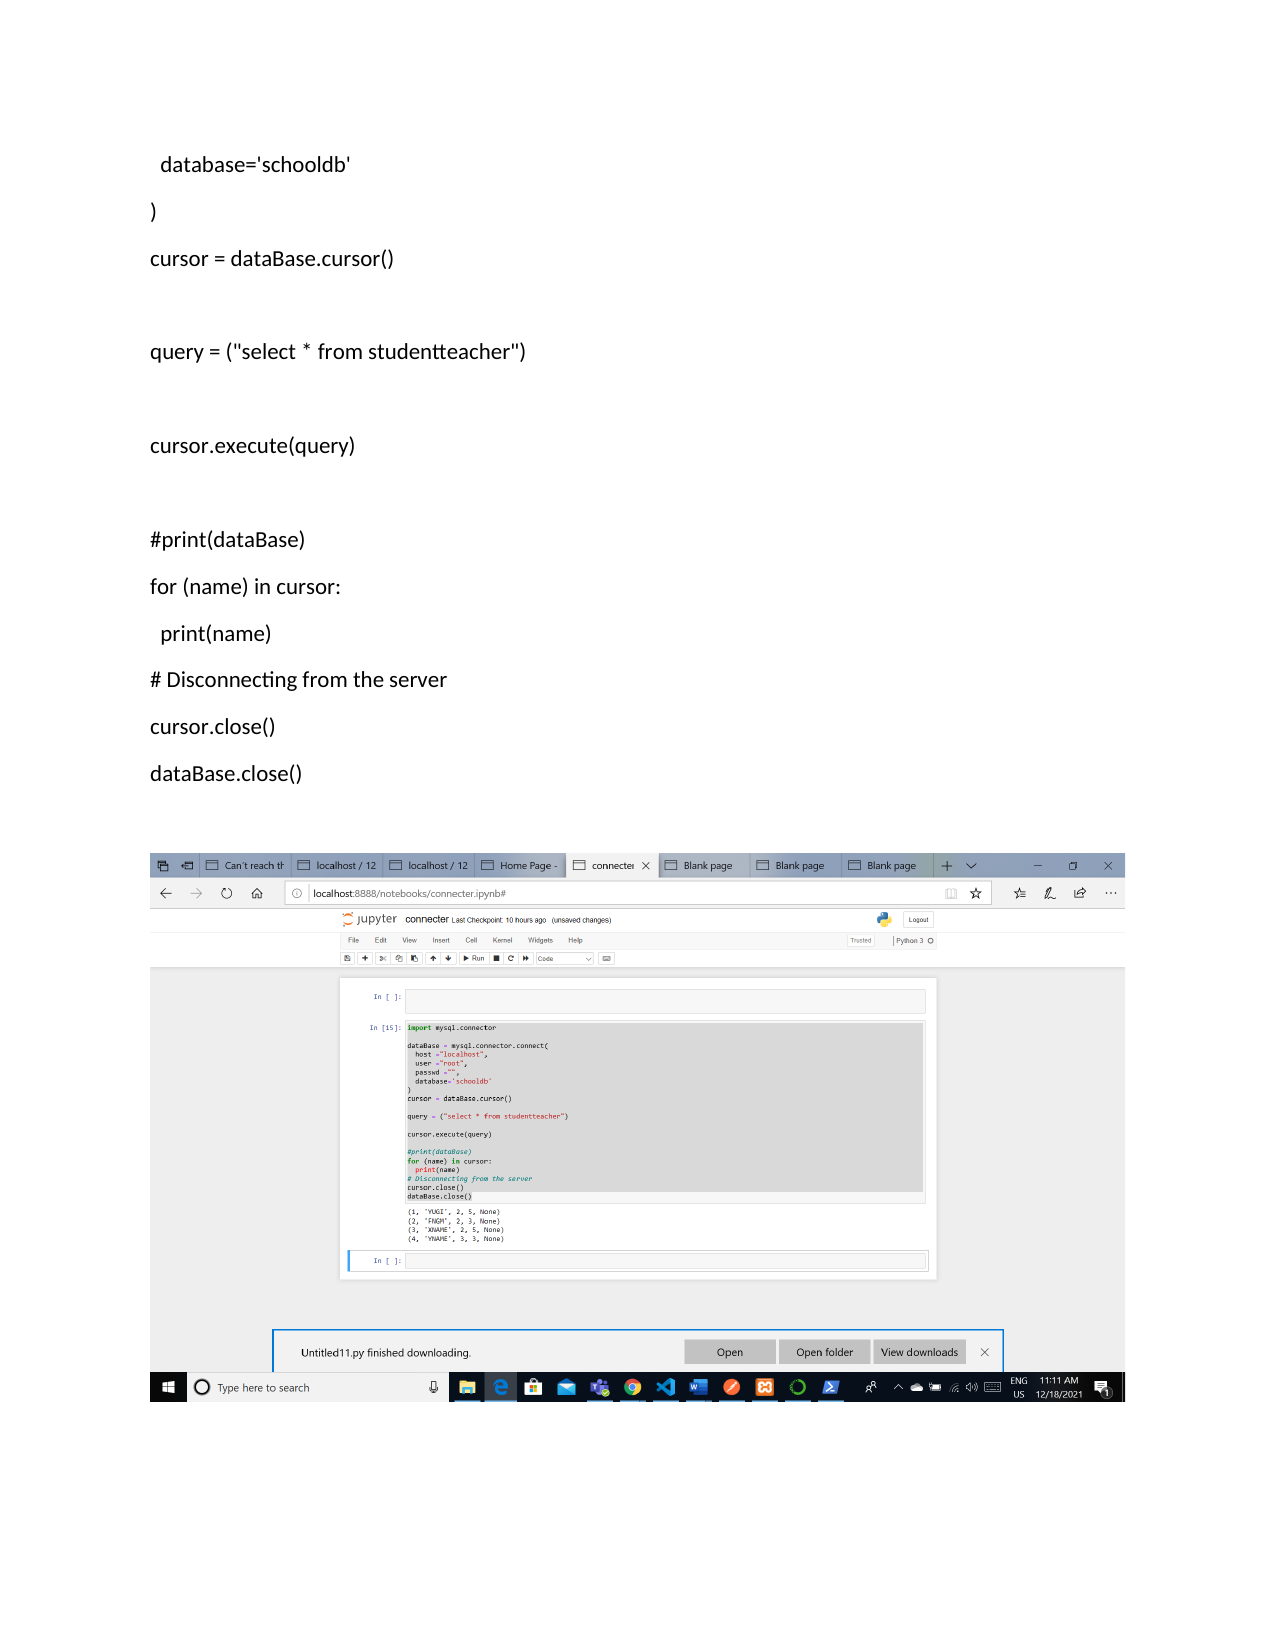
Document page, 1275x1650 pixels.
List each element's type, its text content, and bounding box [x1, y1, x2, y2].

text cursor.execute(query) [150, 431, 1125, 459]
text cursor = dataBase.cursor() [150, 244, 1125, 272]
picture [150, 853, 1125, 1402]
text database='schooldb' [150, 150, 1125, 178]
text ) [150, 197, 1125, 225]
text #print(dataBase) [150, 525, 1125, 553]
text cursor.close() [150, 712, 1125, 741]
text dataBase.close() [150, 759, 1125, 787]
text # Disconnecting from the server [150, 666, 1125, 694]
text query = ("select * from studentteacher") [150, 337, 1125, 366]
text for (name) in cursor: [150, 572, 1125, 600]
text print(name) [150, 619, 1125, 647]
